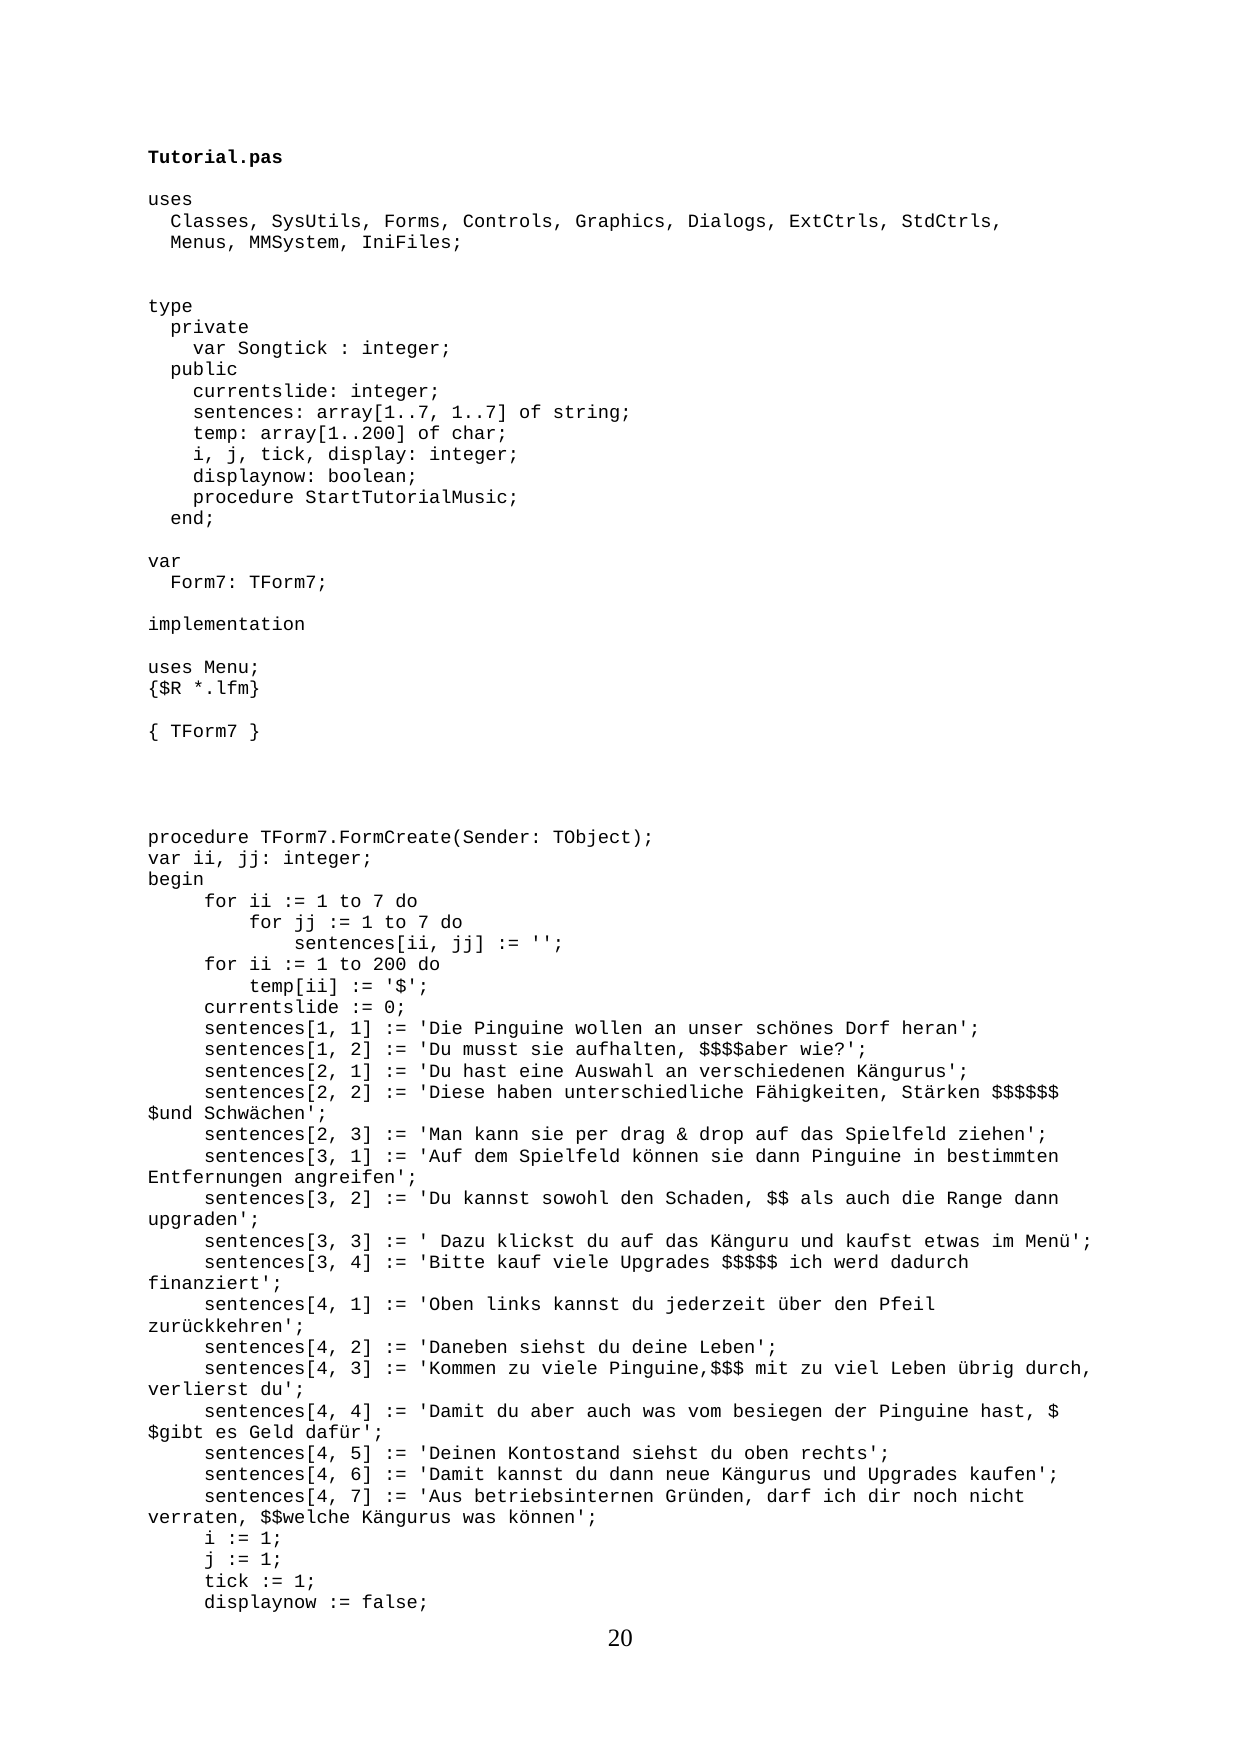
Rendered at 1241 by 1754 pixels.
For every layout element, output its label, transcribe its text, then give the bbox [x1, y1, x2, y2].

text { TForm7 } [148, 721, 1093, 743]
text currentslide := 0; [148, 998, 1093, 1019]
text public [148, 360, 1093, 381]
text end; [148, 509, 1093, 530]
text var Songtick : integer; [148, 339, 1093, 360]
text type [148, 296, 1093, 318]
text sentences[4, 7] := 'Aus betriebsinternen Gründen, darf ich dir noch nicht verraten, $$welche Kängurus was können'; [148, 1486, 1093, 1529]
text sentences[2, 3] := 'Man kann sie per drag & drop auf das Spielfeld ziehen'; [148, 1125, 1093, 1146]
text begin [148, 870, 1093, 891]
text private [148, 318, 1093, 339]
text sentences[4, 1] := 'Oben links kannst du jederzeit über den Pfeil zurückkehren'; [148, 1295, 1093, 1338]
text var ii, jj: integer; [148, 849, 1093, 870]
text displaynow := false; [148, 1593, 1093, 1614]
text sentences[4, 6] := 'Damit kannst du dann neue Kängurus und Upgrades kaufen'; [148, 1465, 1093, 1486]
text Tutorial.pas [148, 148, 1093, 169]
text i := 1; [148, 1529, 1093, 1550]
text displaynow: boolean; [148, 466, 1093, 488]
text sentences[3, 4] := 'Bitte kauf viele Upgrades $$$$$ ich werd dadurch finanziert'; [148, 1253, 1093, 1295]
text temp: array[1..200] of char; [148, 424, 1093, 445]
text sentences[2, 2] := 'Diese haben unterschiedliche Fähigkeiten, Stärken $$$$$$$und Schwächen'; [148, 1083, 1093, 1125]
text temp[ii] := '$'; [148, 976, 1093, 998]
text uses [148, 190, 1093, 211]
text sentences[4, 4] := 'Damit du aber auch was vom besiegen der Pinguine hast, $$gibt es Geld dafür'; [148, 1401, 1093, 1444]
text sentences[3, 2] := 'Du kannst sowohl den Schaden, $$ als auch die Range dann upgraden'; [148, 1189, 1093, 1231]
text j := 1; [148, 1550, 1093, 1571]
text sentences[2, 1] := 'Du hast eine Auswahl an verschiedenen Kängurus'; [148, 1061, 1093, 1083]
text procedure StartTutorialMusic; [148, 488, 1093, 509]
text sentences[ii, jj] := ''; [148, 934, 1093, 955]
text i, j, tick, display: integer; [148, 445, 1093, 466]
text sentences[4, 5] := 'Deinen Kontostand siehst du oben rechts'; [148, 1444, 1093, 1465]
text currentslide: integer; [148, 381, 1093, 403]
text procedure TForm7.FormCreate(Sender: TObject); [148, 828, 1093, 849]
text Form7: TForm7; [148, 573, 1093, 594]
text sentences[3, 3] := ' Dazu klickst du auf das Känguru und kaufst etwas im Menü'; [148, 1231, 1093, 1253]
text uses Menu; [148, 658, 1093, 679]
text for ii := 1 to 7 do [148, 891, 1093, 913]
text sentences[1, 1] := 'Die Pinguine wollen an unser schönes Dorf heran'; [148, 1019, 1093, 1040]
text Menus, MMSystem, IniFiles; [148, 233, 1093, 254]
text Classes, SysUtils, Forms, Controls, Graphics, Dialogs, ExtCtrls, StdCtrls, [148, 211, 1093, 233]
text sentences[3, 1] := 'Auf dem Spielfeld können sie dann Pinguine in bestimmten Entfernungen angreifen'; [148, 1146, 1093, 1189]
text for ii := 1 to 200 do [148, 955, 1093, 976]
text tick := 1; [148, 1571, 1093, 1593]
text sentences[4, 2] := 'Daneben siehst du deine Leben'; [148, 1338, 1093, 1359]
text {$R *.lfm} [148, 679, 1093, 700]
text var [148, 551, 1093, 573]
text sentences: array[1..7, 1..7] of string; [148, 403, 1093, 424]
text implementation [148, 615, 1093, 636]
text sentences[4, 3] := 'Kommen zu viele Pinguine,$$$ mit zu viel Leben übrig durch, verlierst du'; [148, 1359, 1093, 1401]
text for jj := 1 to 7 do [148, 913, 1093, 934]
text sentences[1, 2] := 'Du musst sie aufhalten, $$$$aber wie?'; [148, 1040, 1093, 1061]
